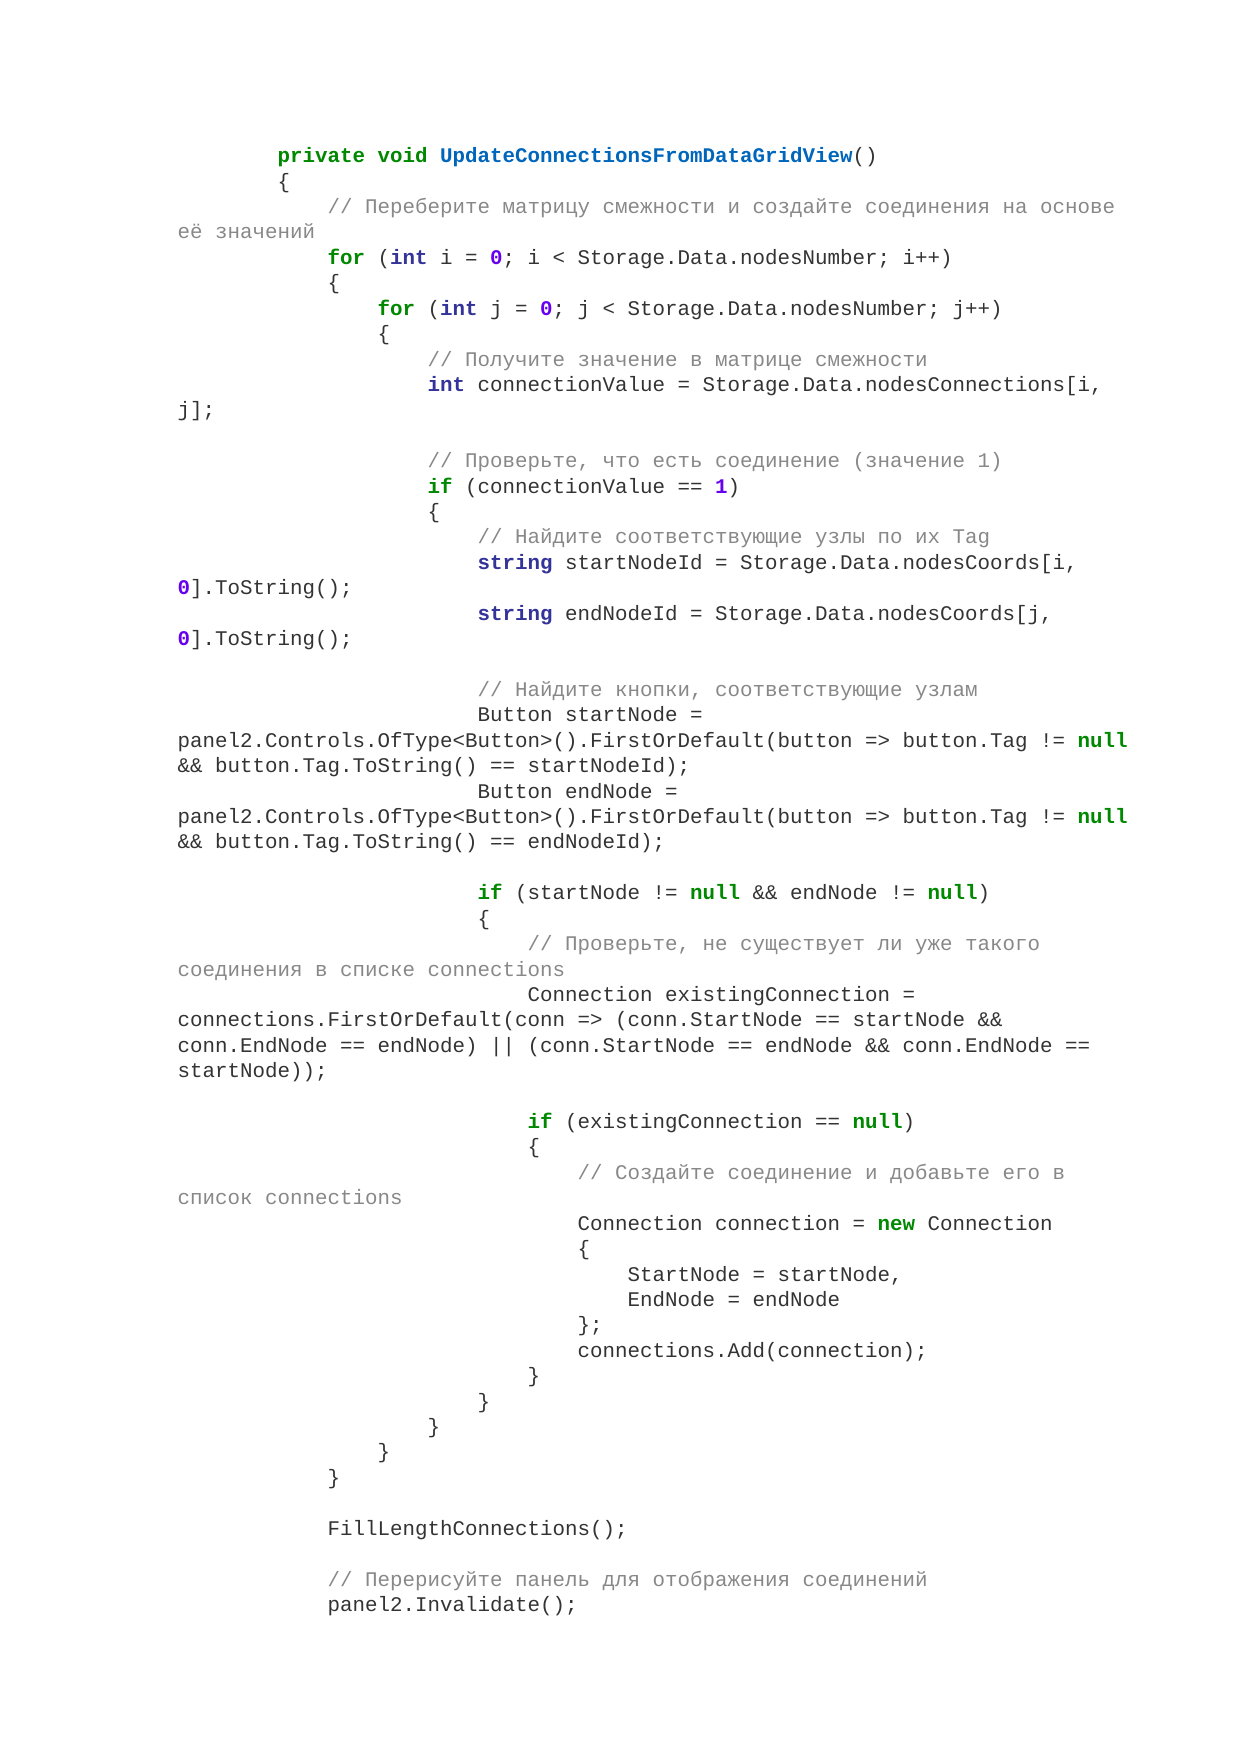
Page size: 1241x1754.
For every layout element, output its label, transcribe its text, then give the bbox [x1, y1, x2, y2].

text } [177, 1414, 1152, 1440]
text } [177, 1389, 1152, 1414]
text StartNode = startNode, [177, 1262, 1152, 1287]
text }; [177, 1313, 1152, 1338]
text int connectionValue = Storage.Data.nodesConnections[i, j]; [177, 372, 1152, 423]
text { [177, 271, 1152, 296]
text } [177, 1363, 1152, 1389]
text string startNodeId = Storage.Data.nodesCoords[i, 0].ToString(); [177, 550, 1152, 601]
text Button startNode = panel2.Controls.OfType<Button>().FirstOrDefault(button => button.Tag != null && button.Tag.ToString() == startNodeId); [177, 703, 1152, 779]
text { [177, 1236, 1152, 1262]
text } [177, 1440, 1152, 1465]
text // Проверьте, не существует ли уже такого соединения в списке connections [177, 931, 1152, 982]
text { [177, 321, 1152, 347]
text Connection existingConnection = connections.FirstOrDefault(conn => (conn.StartNode == startNode && conn.EndNode == endNode) || (conn.StartNode == endNode && conn.EndNode == startNode)); [177, 982, 1152, 1084]
text if (connectionValue == 1) [177, 474, 1152, 499]
text // Найдите кнопки, соответствующие узлам [177, 677, 1152, 703]
text for (int i = 0; i < Storage.Data.nodesNumber; i++) [177, 245, 1152, 271]
text // Перерисуйте панель для отображения соединений [177, 1567, 1152, 1592]
text { [177, 169, 1152, 194]
text FillLengthConnections(); [177, 1516, 1152, 1541]
text { [177, 1135, 1152, 1160]
text // Найдите соответствующие узлы по их Tag [177, 525, 1152, 550]
text Button endNode = panel2.Controls.OfType<Button>().FirstOrDefault(button => button.Tag != null && button.Tag.ToString() == endNodeId); [177, 779, 1152, 855]
text } [177, 1465, 1152, 1491]
text // Создайте соединение и добавьте его в список connections [177, 1160, 1152, 1211]
text if (startNode != null && endNode != null) [177, 881, 1152, 906]
text string endNodeId = Storage.Data.nodesCoords[j, 0].ToString(); [177, 601, 1152, 652]
text for (int j = 0; j < Storage.Data.nodesNumber; j++) [177, 296, 1152, 321]
text Connection connection = new Connection [177, 1211, 1152, 1236]
text panel2.Invalidate(); [177, 1592, 1152, 1618]
text // Переберите матрицу смежности и создайте соединения на основе её значений [177, 194, 1152, 245]
text // Получите значение в матрице смежности [177, 347, 1152, 372]
text { [177, 906, 1152, 931]
text if (existingConnection == null) [177, 1109, 1152, 1135]
text EndNode = endNode [177, 1287, 1152, 1313]
text connections.Add(connection); [177, 1338, 1152, 1363]
text { [177, 499, 1152, 525]
text private void UpdateConnectionsFromDataGridView() [177, 143, 1152, 169]
text // Проверьте, что есть соединение (значение 1) [177, 448, 1152, 474]
